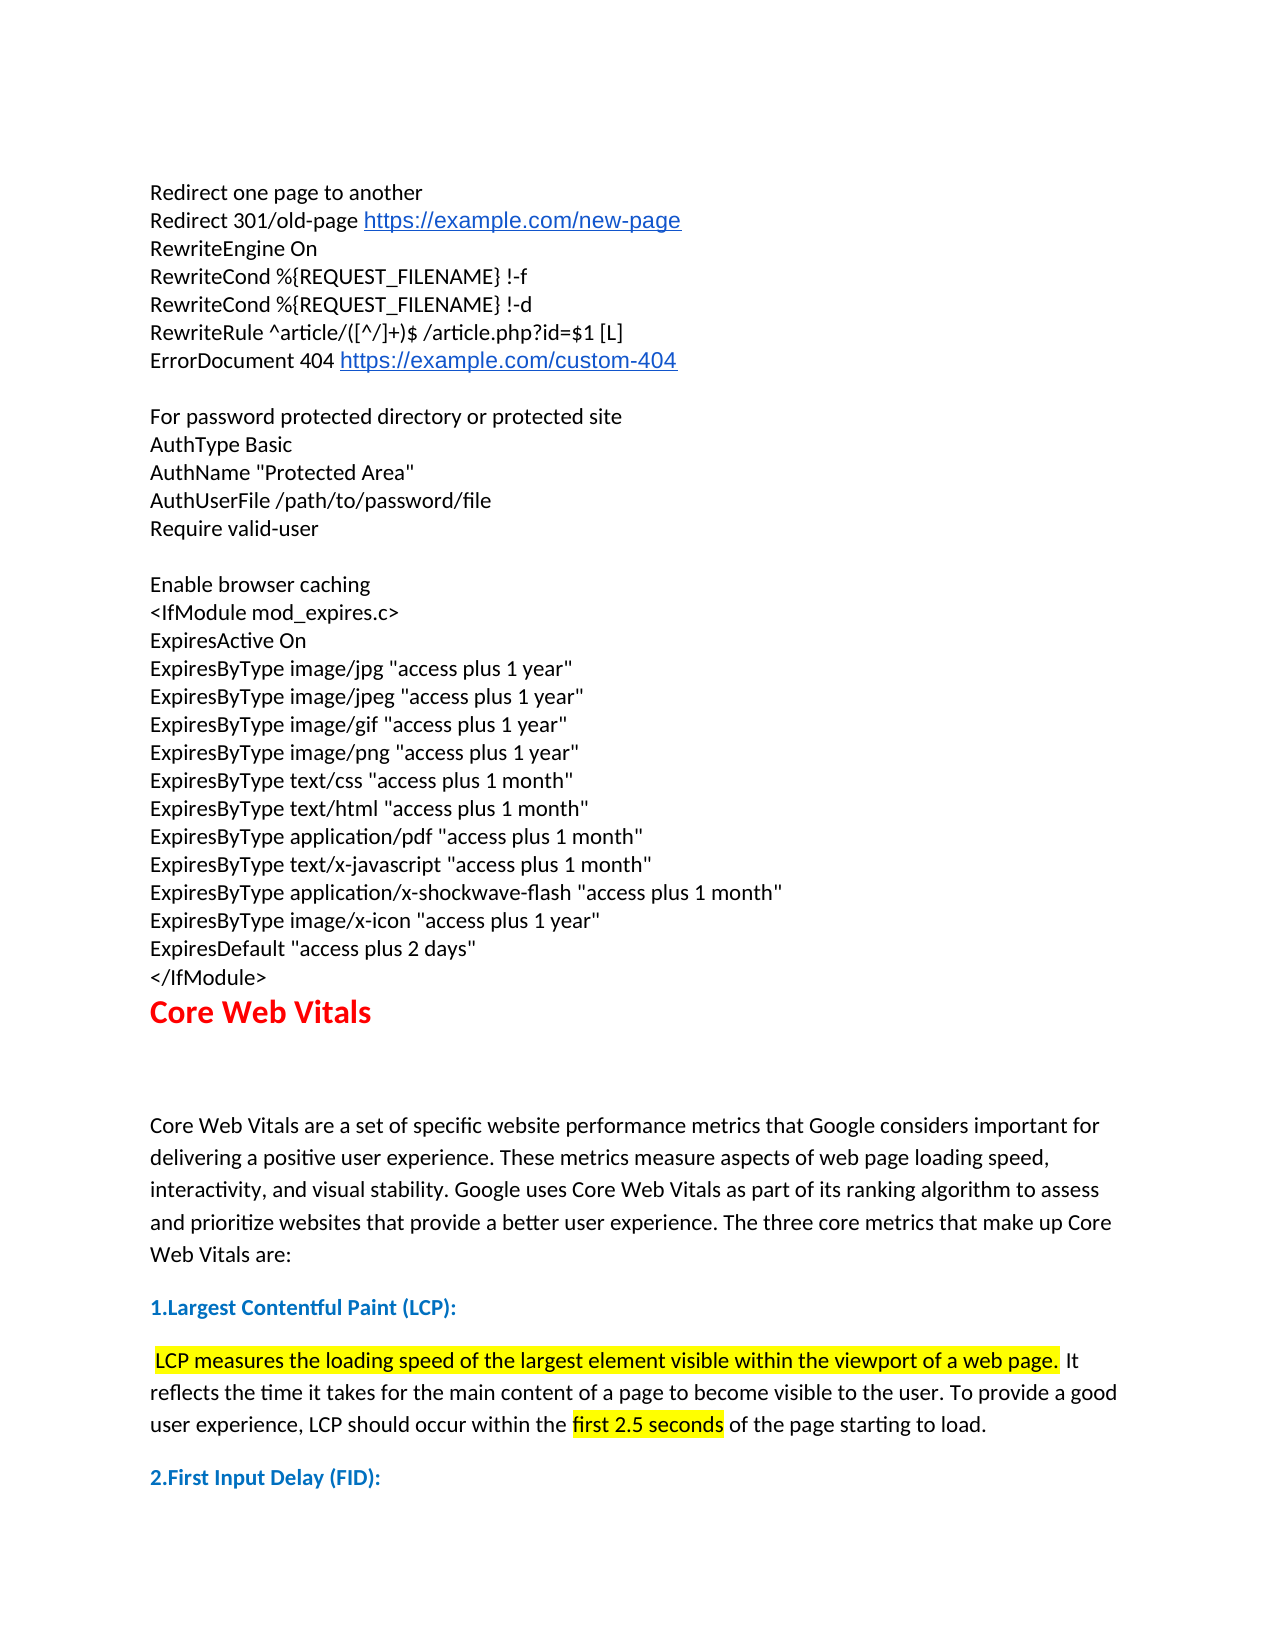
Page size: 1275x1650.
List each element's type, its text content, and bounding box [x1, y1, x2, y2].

text AuthType Basic [150, 430, 1125, 458]
text AuthUserFile /path/to/password/file [150, 486, 1125, 514]
text ExpiresByType application/pdf "access plus 1 month" [150, 822, 1125, 851]
text <IfModule mod_expires.c> [150, 598, 1125, 626]
text Redirect one page to another Redirect 301/old-page https://example.com/new-page RewriteEngine On RewriteCond %{REQUEST_FILENAME} !-f RewriteCond %{REQUEST_FILENAME} !-d RewriteRule ^article/([^/]+)$ /article.php?id=$1 [L] ErrorDocument 404 https://example.com/custom-404 [318, 178, 1125, 374]
text ExpiresByType text/html "access plus 1 month" [150, 794, 1125, 822]
text ExpiresByType image/jpeg "access plus 1 year" [150, 682, 1125, 710]
text ExpiresByType application/x-shockwave-flash "access plus 1 month" [150, 878, 1125, 907]
text ExpiresByType text/x-javascript "access plus 1 month" [150, 851, 1125, 878]
text ExpiresByType image/x-icon "access plus 1 year" [150, 907, 1125, 934]
text For password protected directory or protected site [150, 402, 1125, 430]
text </IfModule> [150, 963, 1125, 991]
text ExpiresByType image/png "access plus 1 year" [150, 738, 1125, 766]
text Enable browser caching [150, 570, 1125, 598]
text ExpiresByType image/gif "access plus 1 year" [150, 710, 1125, 738]
text ExpiresDefault "access plus 2 days" [150, 934, 1125, 963]
text Core Web Vitals [150, 991, 1125, 1031]
text Core Web Vitals are a set of specific website performance metrics that Google considers important for delivering a positive user experience. These metrics measure aspects of web page loading speed, interactivity, and visual stability. Google uses Core Web Vitals as part of its ranking algorithm to assess and prioritize websites that provide a better user experience. The three core metrics that make up Core Web Vitals are: [150, 1111, 1125, 1268]
text LCP measures the loading speed of the largest element visible within the viewport of a web page. It reflects the time it takes for the main content of a page to become visible to the user. To provide a good user experience, LCP should occur within the first 2.5 seconds of the page starting to load. [150, 1346, 1125, 1438]
text Require valid-user [150, 514, 1125, 542]
text ExpiresByType image/jpg "access plus 1 year" [150, 654, 1125, 682]
text 2.First Input Delay (FID): [150, 1463, 1125, 1491]
text 1.Largest Contentful Paint (LCP): [150, 1293, 1125, 1321]
text ExpiresActive On [150, 626, 1125, 654]
text AuthName "Protected Area" [150, 458, 1125, 486]
text ExpiresByType text/css "access plus 1 month" [150, 766, 1125, 794]
